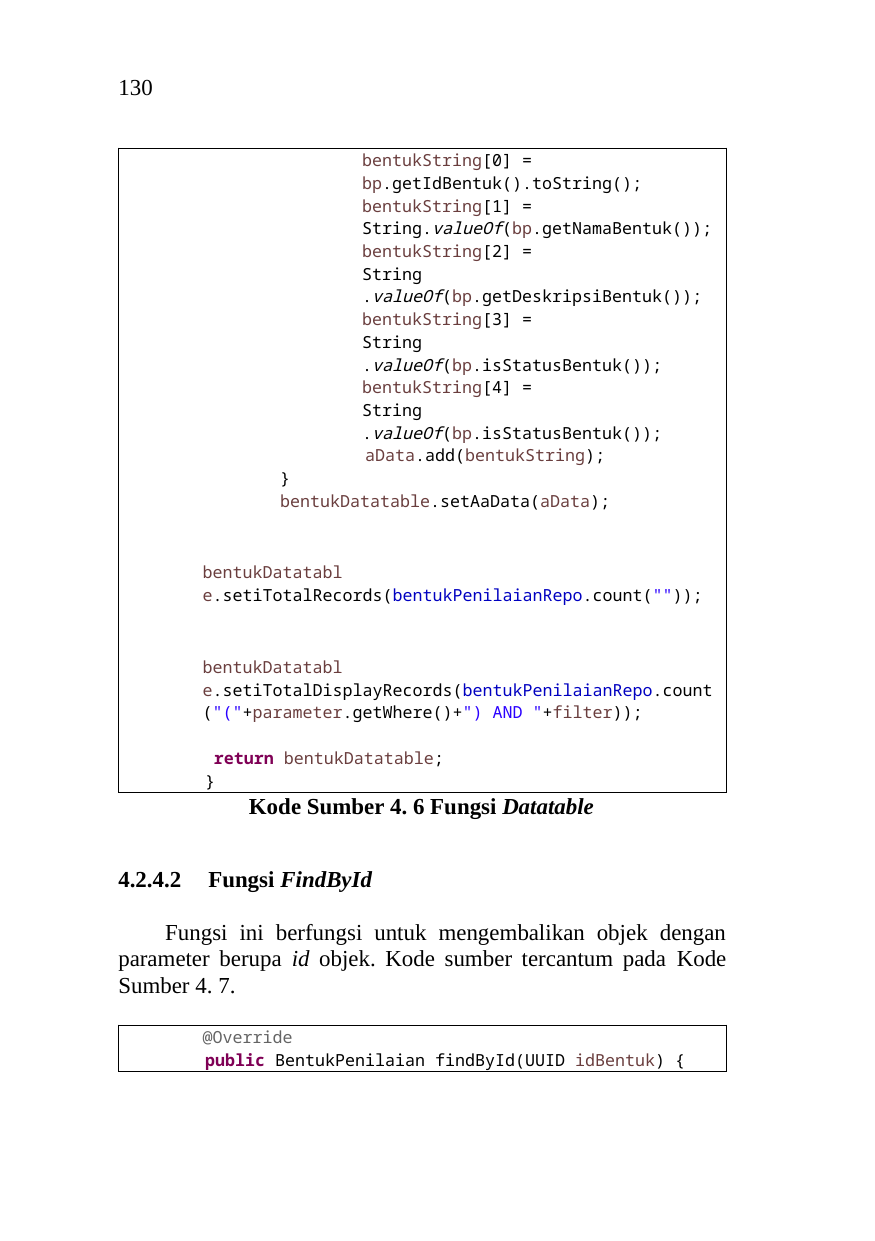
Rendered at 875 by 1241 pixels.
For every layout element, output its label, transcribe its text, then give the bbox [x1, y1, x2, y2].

subtitle Fungsi FindById [118, 866, 726, 893]
table_header @Override public BentukPenilaian findById(UUID idBentuk) { return bentukPenilaianRepo.findById(idBentuk); } [119, 1026, 726, 1071]
text Fungsi ini berfungsi untuk mengembalikan objek dengan parameter berupa id objek. Kode sumber tercantum pada Kode Sumber 4. 7. [118, 919, 726, 998]
